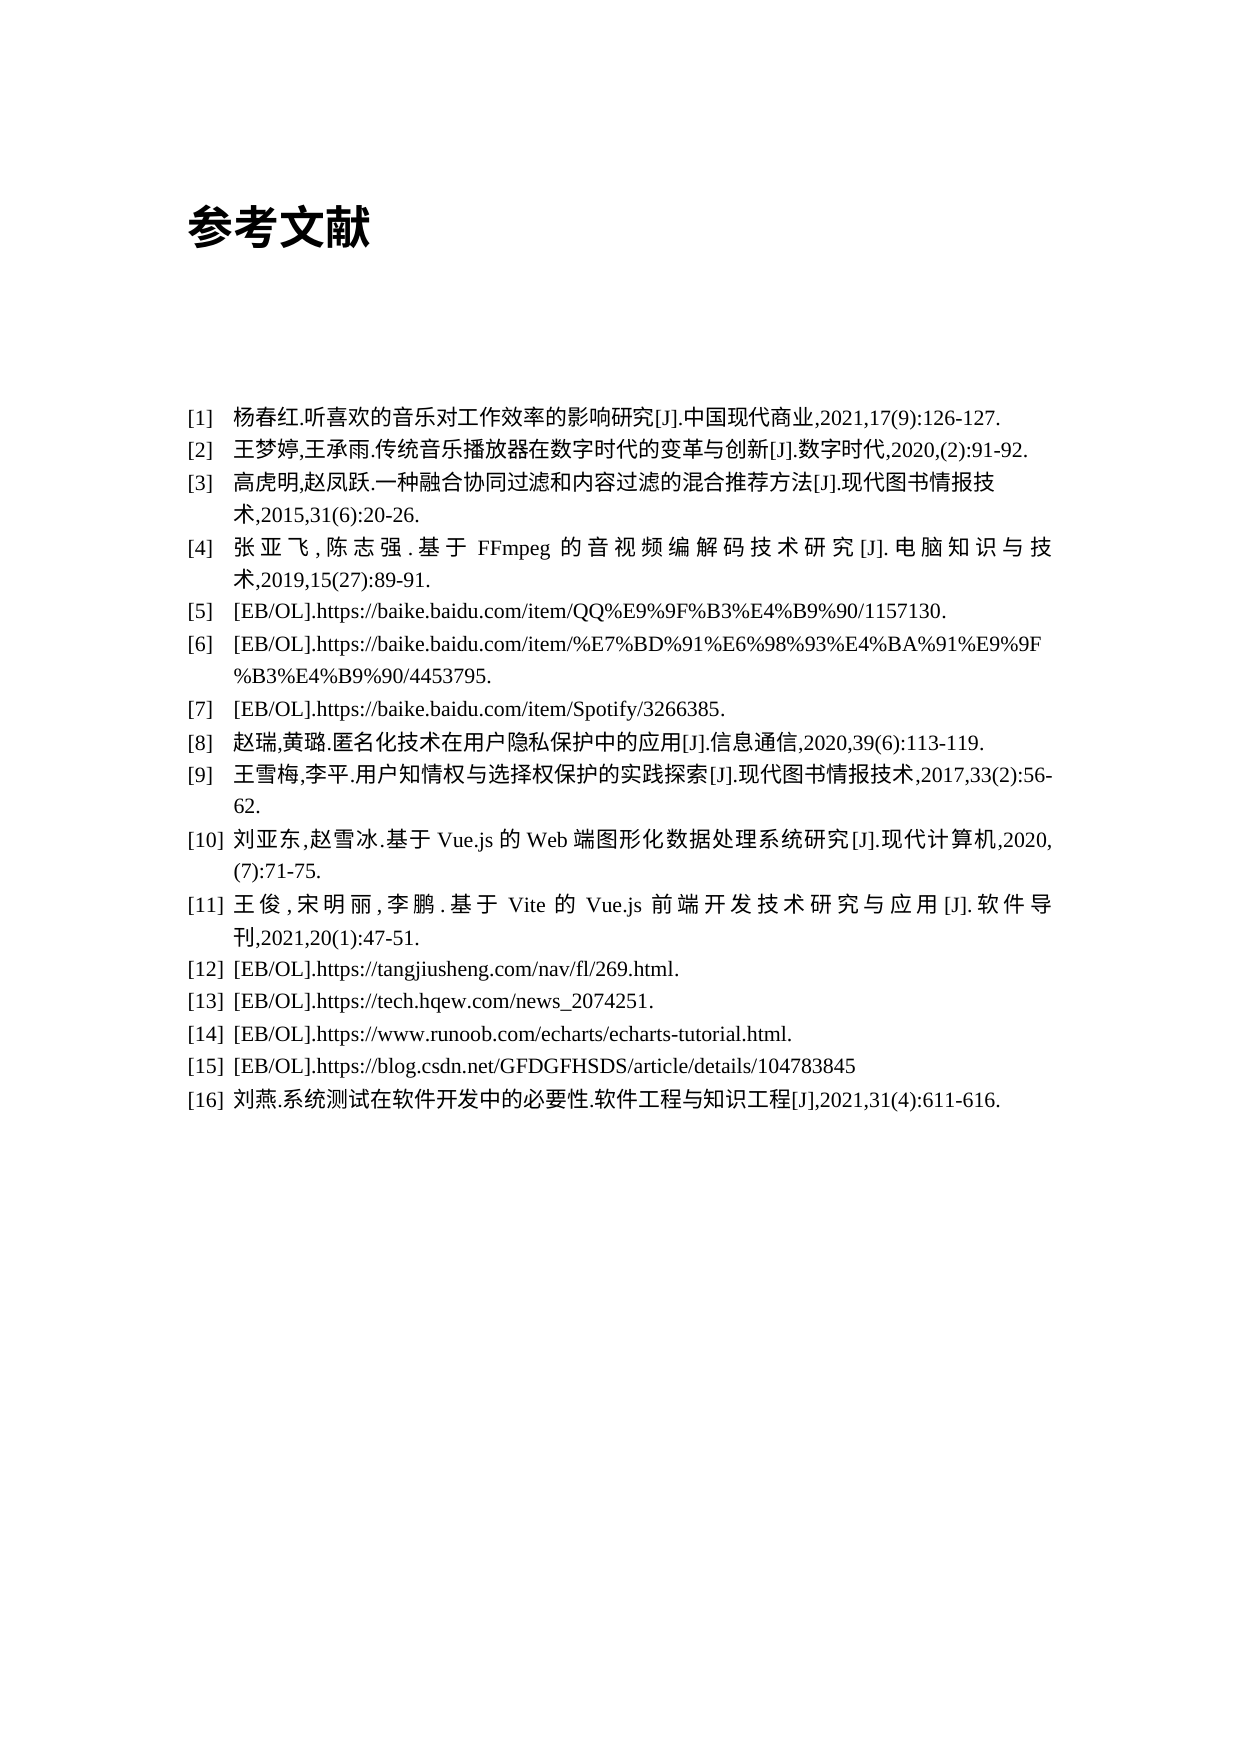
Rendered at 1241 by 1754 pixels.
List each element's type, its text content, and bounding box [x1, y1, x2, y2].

list [EB/OL].https://baike.baidu.com/item/QQ%E9%9F%B3%E4%B9%90/1157130. [187, 594, 1053, 627]
list 杨春红.听喜欢的音乐对工作效率的影响研究[J].中国现代商业,2021,17(9):126-127. [187, 399, 1053, 432]
list 王梦婷,王承雨.传统音乐播放器在数字时代的变革与创新[J].数字时代,2020,(2):91-92. [187, 432, 1053, 464]
list [EB/OL].https://baike.baidu.com/item/Spotify/3266385. [187, 692, 1053, 724]
list 张亚飞,陈志强.基于FFmpeg的音视频编解码技术研究[J].电脑知识与技术,2019,15(27):89-91. [187, 529, 1053, 594]
list 刘燕.系统测试在软件开发中的必要性.软件工程与知识工程[J],2021,31(4):611-616. [187, 1082, 1053, 1114]
list [EB/OL].https://tangjiusheng.com/nav/fl/269.html. [187, 952, 1053, 984]
list [EB/OL].https://blog.csdn.net/GFDGFHSDS/article/details/104783845 [187, 1049, 1053, 1082]
list 赵瑞,黄璐.匿名化技术在用户隐私保护中的应用[J].信息通信,2020,39(6):113-119. [187, 724, 1053, 757]
list 高虎明,赵凤跃.一种融合协同过滤和内容过滤的混合推荐方法[J].现代图书情报技术,2015,31(6):20-26. [187, 464, 1053, 529]
list 王雪梅,李平.用户知情权与选择权保护的实践探索[J].现代图书情报技术,2017,33(2):56-62. [187, 757, 1053, 822]
list 刘亚东,赵雪冰.基于Vue.js的Web端图形化数据处理系统研究[J].现代计算机,2020,(7):71-75. [187, 822, 1053, 887]
list [EB/OL].https://tech.hqew.com/news_2074251. [187, 984, 1053, 1017]
list 王俊,宋明丽,李鹏.基于Vite的Vue.js前端开发技术研究与应用[J].软件导刊,2021,20(1):47-51. [187, 887, 1053, 952]
subtitle 参考文献 [187, 176, 1053, 273]
list [EB/OL].https://www.runoob.com/echarts/echarts-tutorial.html. [187, 1017, 1053, 1049]
list [EB/OL].https://baike.baidu.com/item/%E7%BD%91%E6%98%93%E4%BA%91%E9%9F%B3%E4%B9%90/4453795. [187, 627, 1053, 692]
